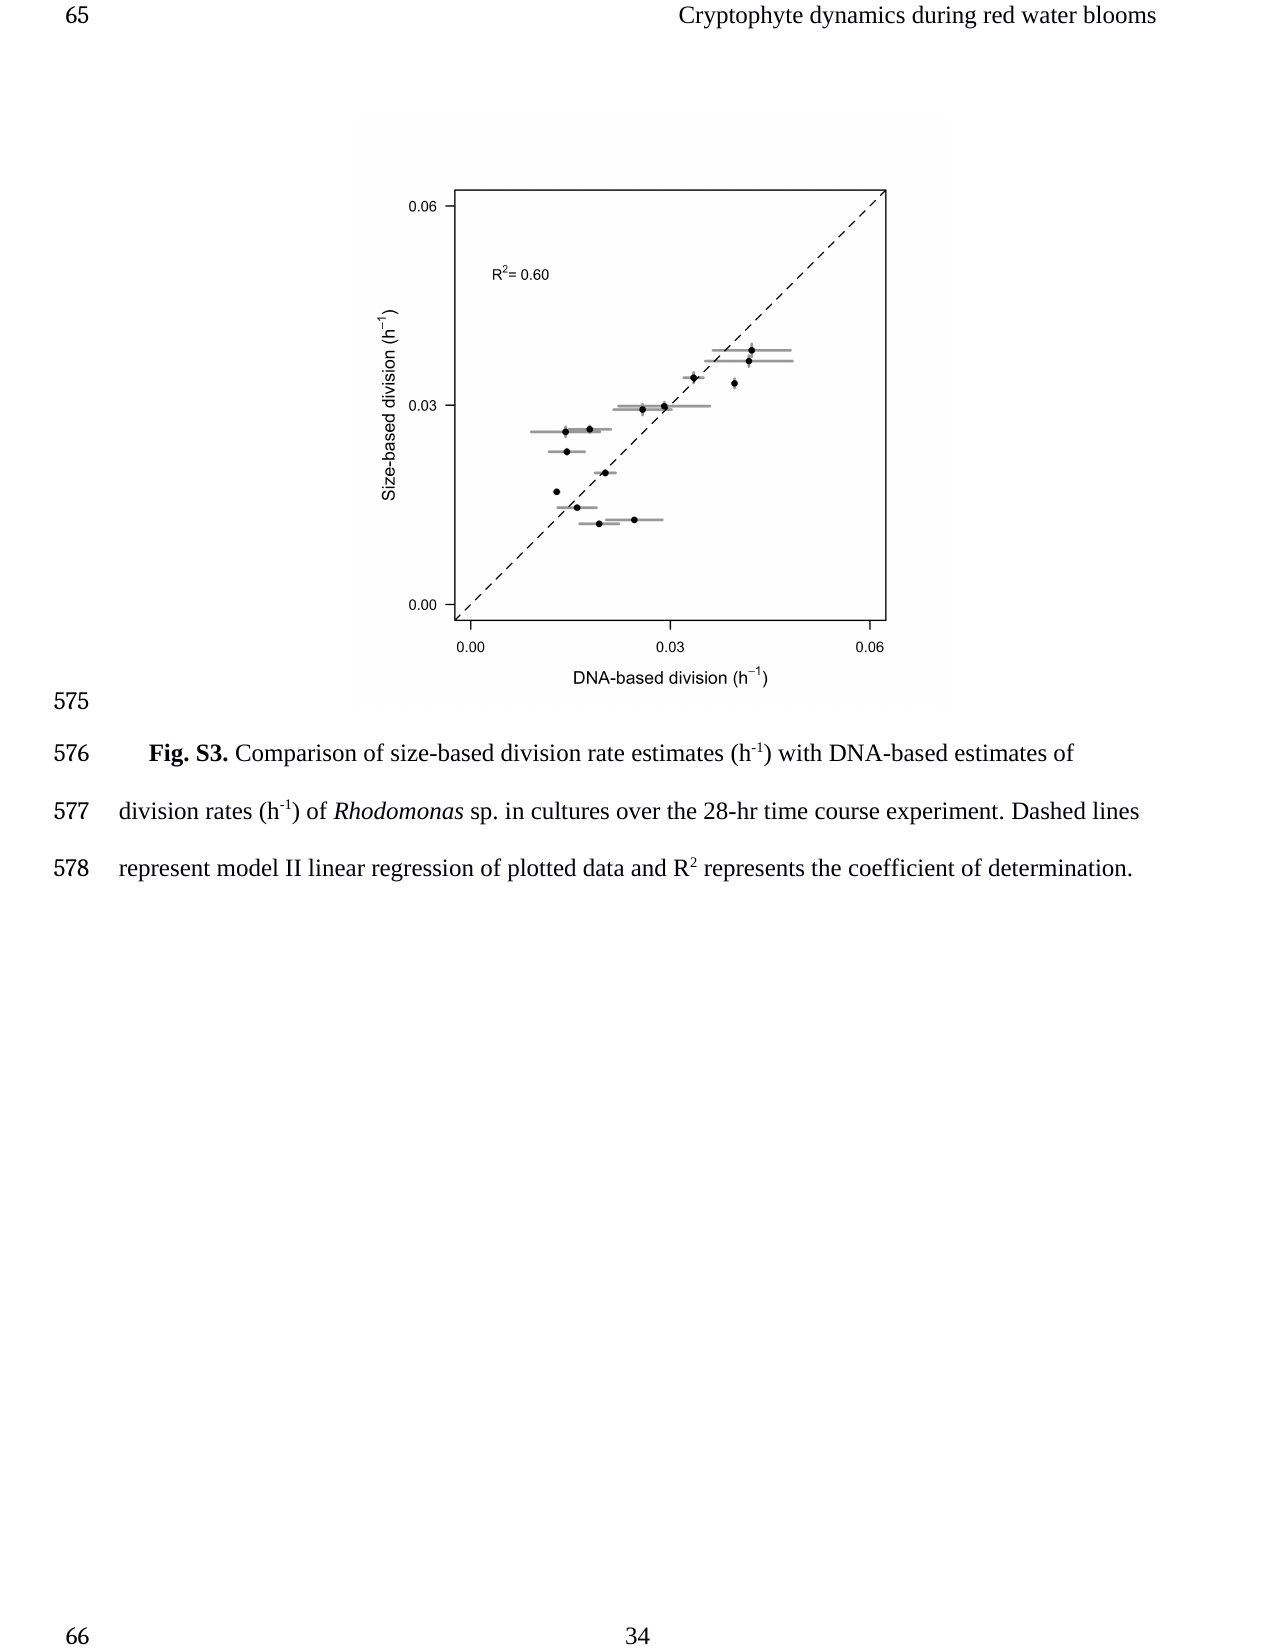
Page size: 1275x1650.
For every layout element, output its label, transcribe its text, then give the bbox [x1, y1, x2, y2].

text Fig. S3. Comparison of size-based division rate estimates (h-1) with DNA-based estimates of division rates (h-1) of Rhodomonas sp. in cultures over the 28-hr time course experiment. Dashed lines represent model II linear regression of plotted data and R2 represents the coefficient of determination. [118, 738, 1156, 882]
picture [356, 118, 949, 710]
